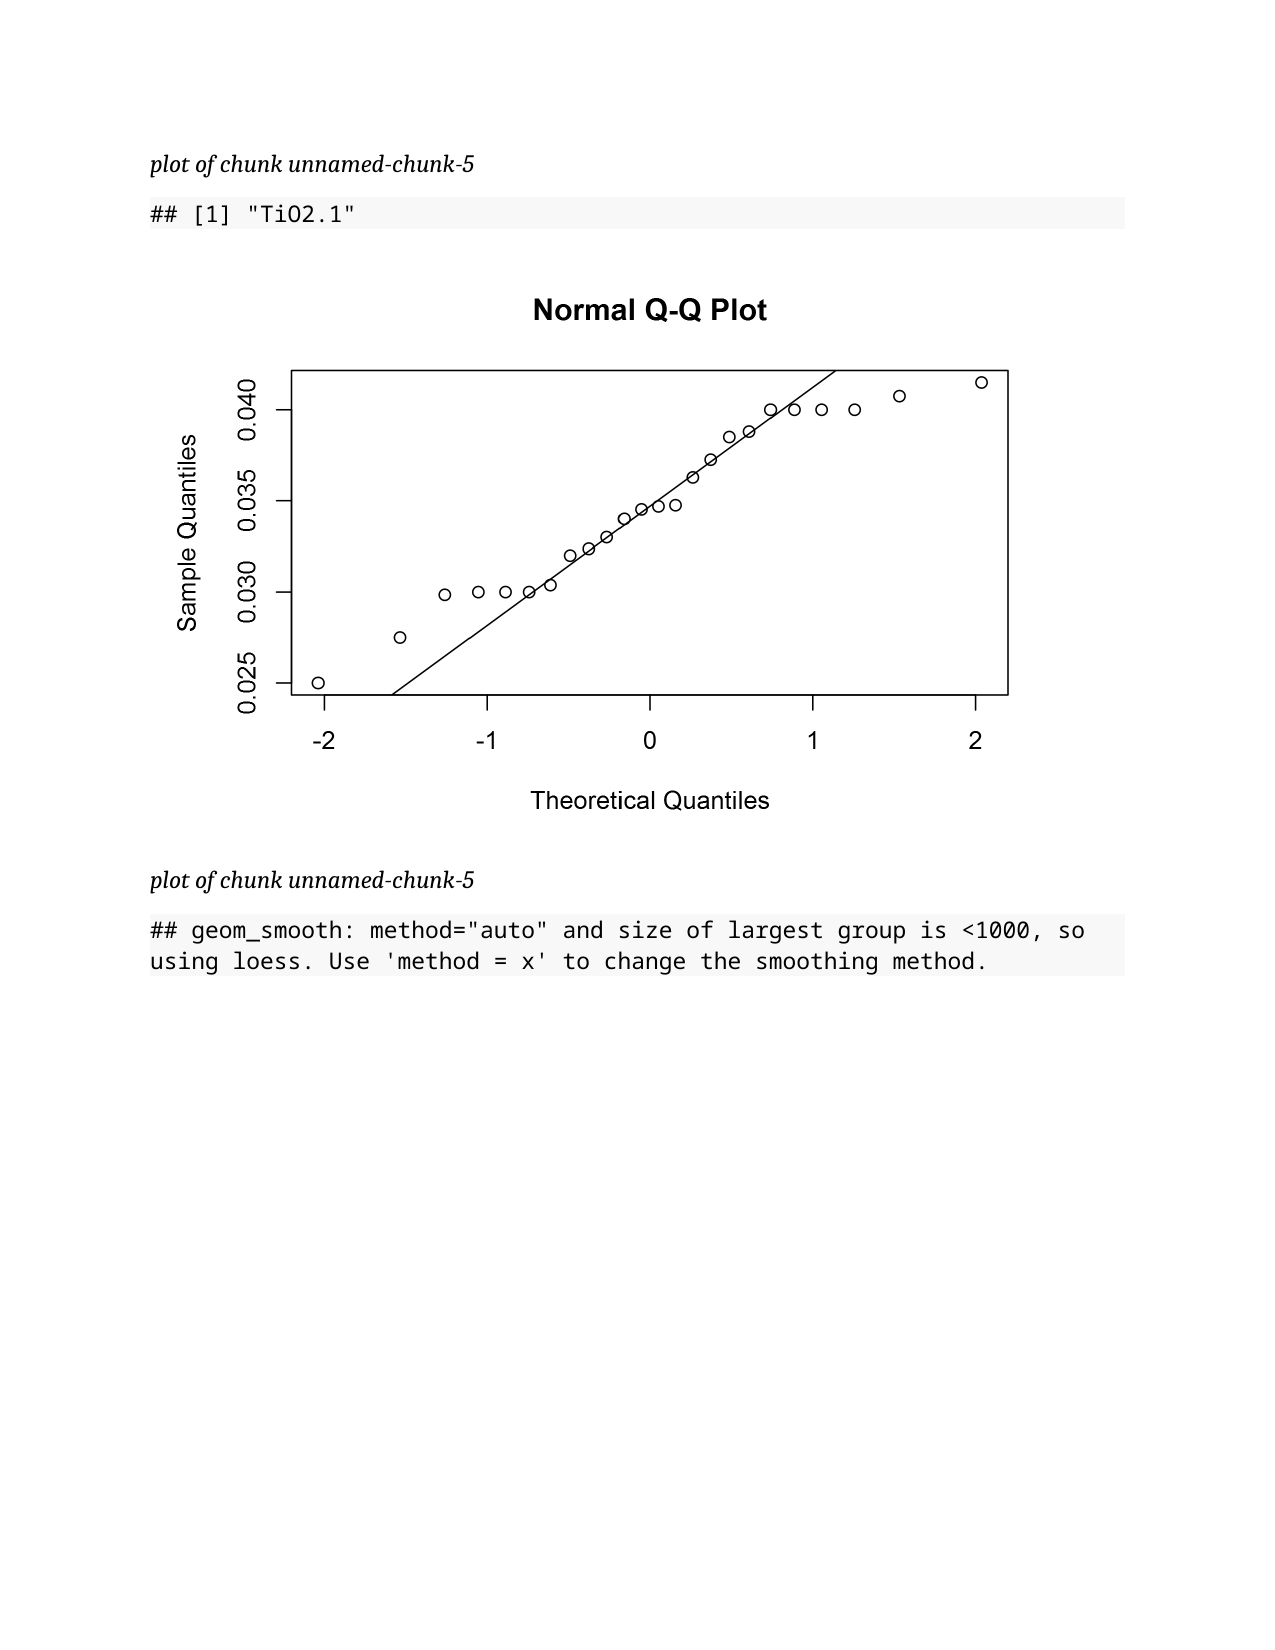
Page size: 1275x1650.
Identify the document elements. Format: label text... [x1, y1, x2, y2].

text plot of chunk unnamed-chunk-5 [150, 866, 1125, 895]
text ## geom_smooth: method="auto" and size of largest group is <1000, so using loess. Use 'method = x' to change the smoothing method. [150, 914, 1125, 976]
picture [168, 247, 1071, 848]
text ## [1] "TiO2.1" [150, 197, 1125, 229]
text plot of chunk unnamed-chunk-5 [150, 150, 1125, 179]
